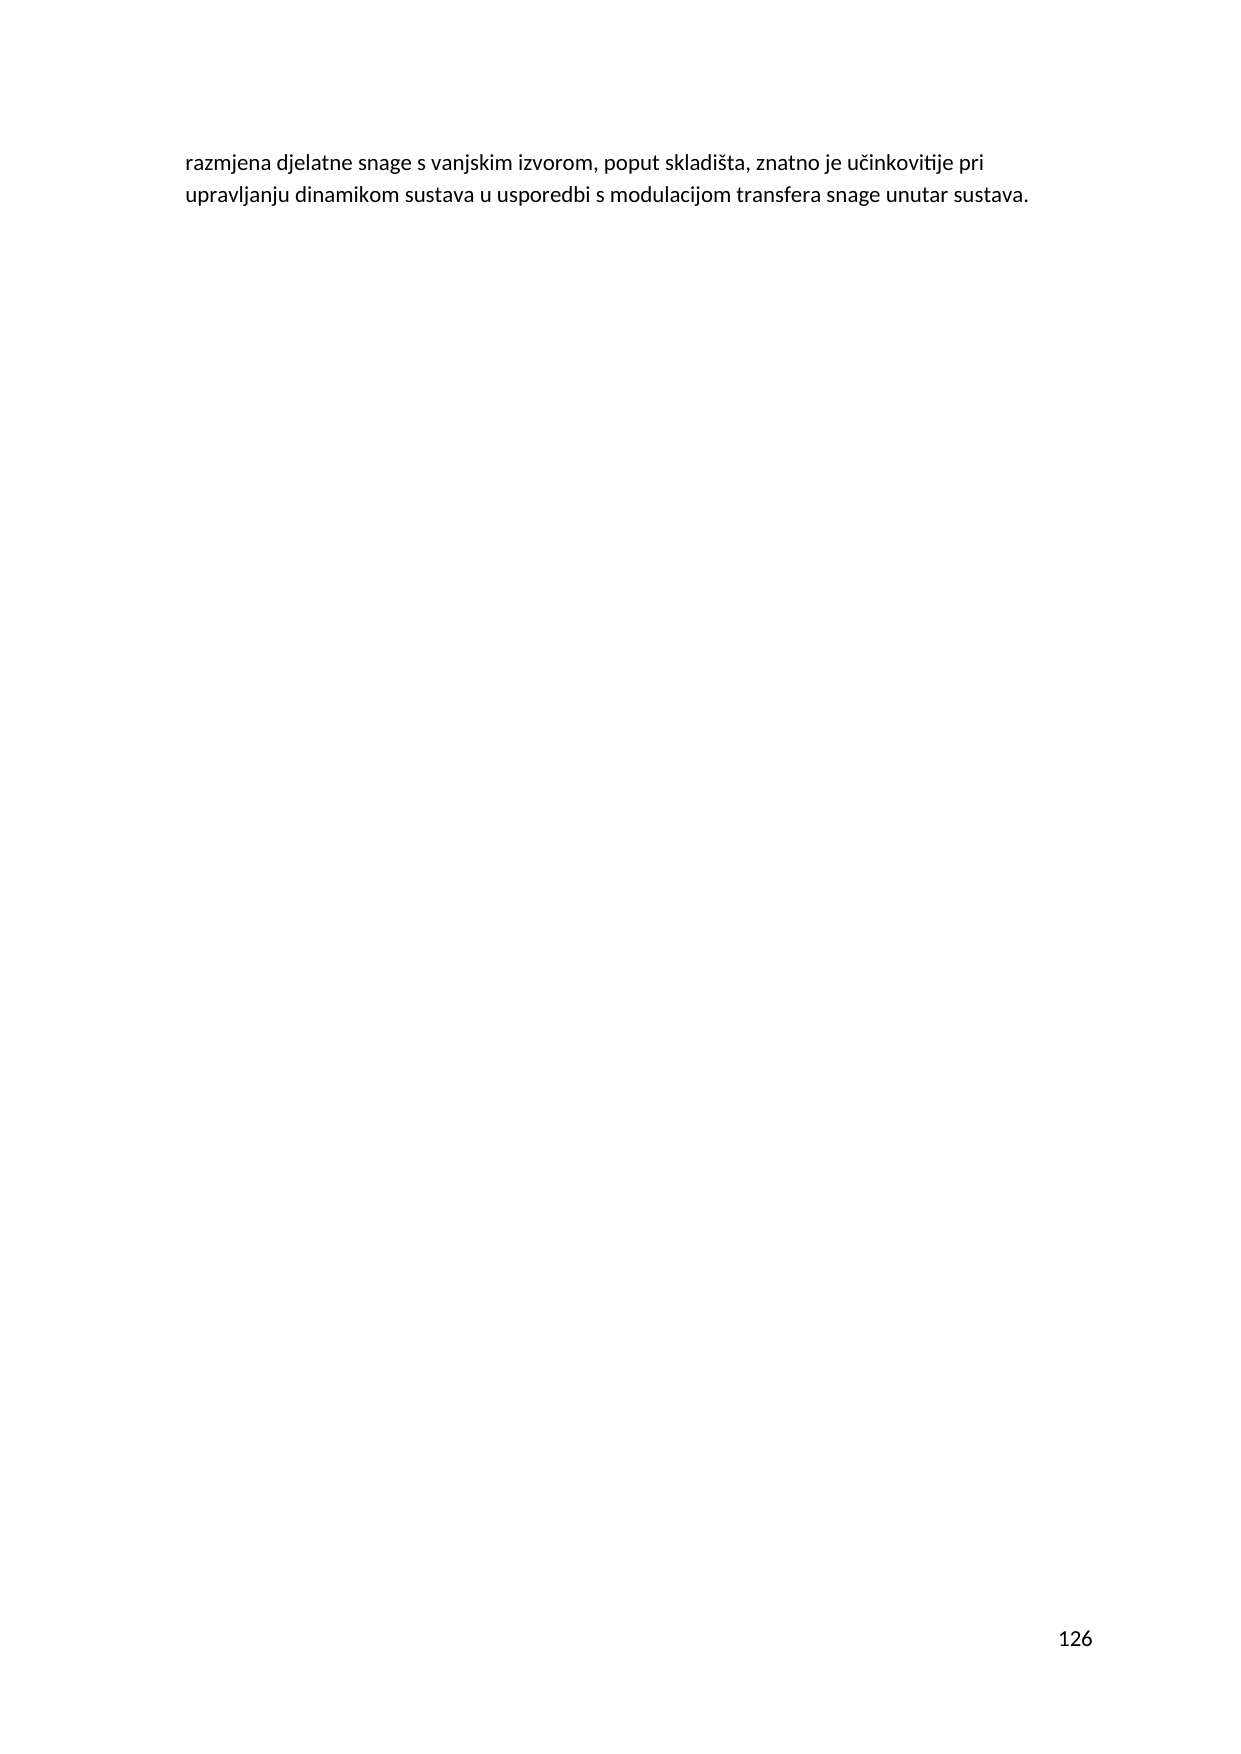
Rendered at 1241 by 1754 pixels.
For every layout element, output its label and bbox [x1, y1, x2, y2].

text [185, 148, 1093, 208]
